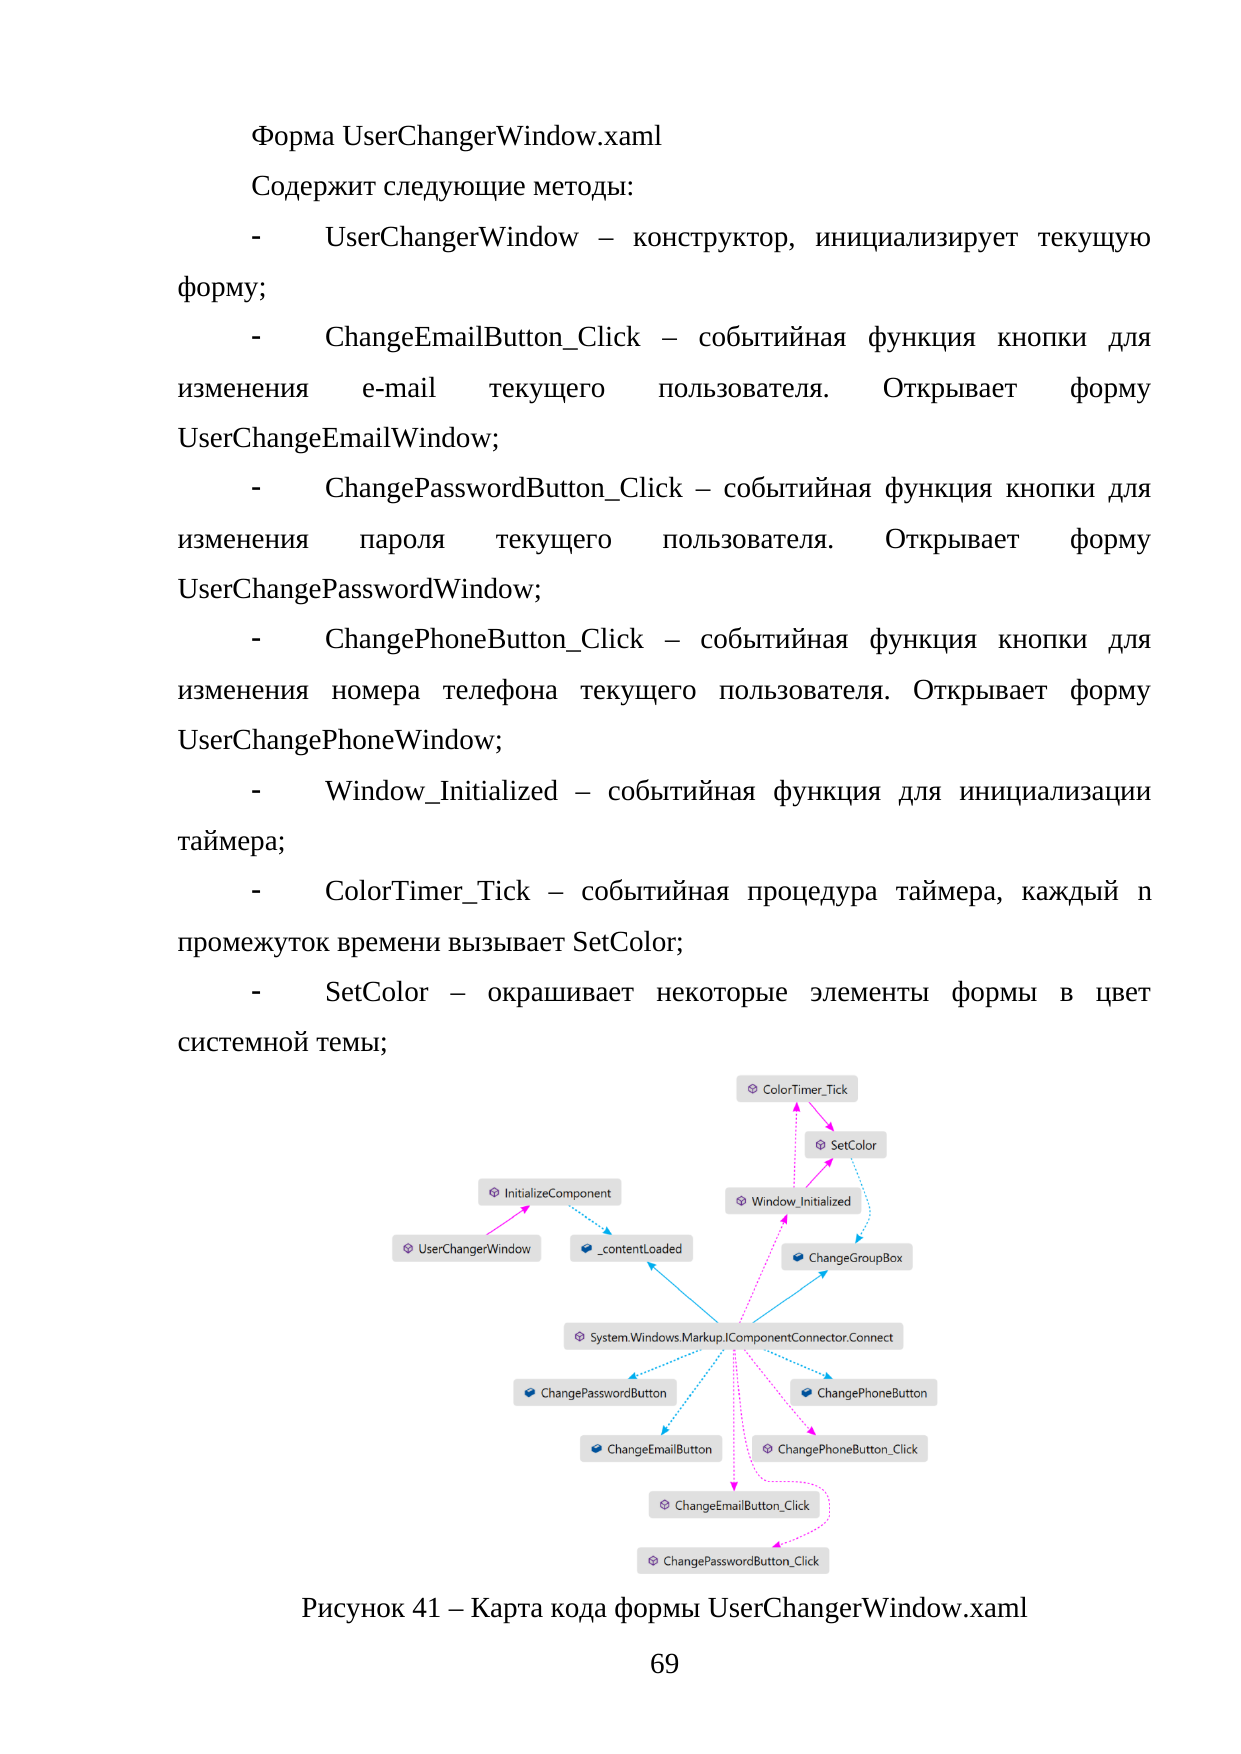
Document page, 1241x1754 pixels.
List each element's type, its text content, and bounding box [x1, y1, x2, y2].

list ColorTimer_Tick – событийная процедура таймера, каждый n промежуток времени вызывает SetColor; [177, 873, 1152, 957]
picture [391, 1074, 938, 1574]
text Рисунок 41 – Карта кода формы UserChangerWindow.xaml [177, 1590, 1152, 1624]
text Форма UserChangerWindow.xaml [177, 118, 1152, 152]
list Window_Initialized – событийная функция для инициализации таймера; [177, 773, 1152, 857]
list ChangeEmailButton_Click – событийная функция кнопки для изменения e-mail текущего пользователя. Открывает форму UserChangeEmailWindow; [177, 319, 1152, 454]
list ChangePhoneButton_Click – событийная функция кнопки для изменения номера телефона текущего пользователя. Открывает форму UserChangePhoneWindow; [177, 622, 1152, 756]
list ChangePasswordButton_Click – событийная функция кнопки для изменения пароля текущего пользователя. Открывает форму UserChangePasswordWindow; [177, 471, 1152, 605]
list SetColor – окрашивает некоторые элементы формы в цвет системной темы; [177, 974, 1152, 1058]
text Содержит следующие методы: [177, 168, 1152, 202]
list UserChangerWindow – конструктор, инициализирует текущую форму; [177, 219, 1152, 303]
